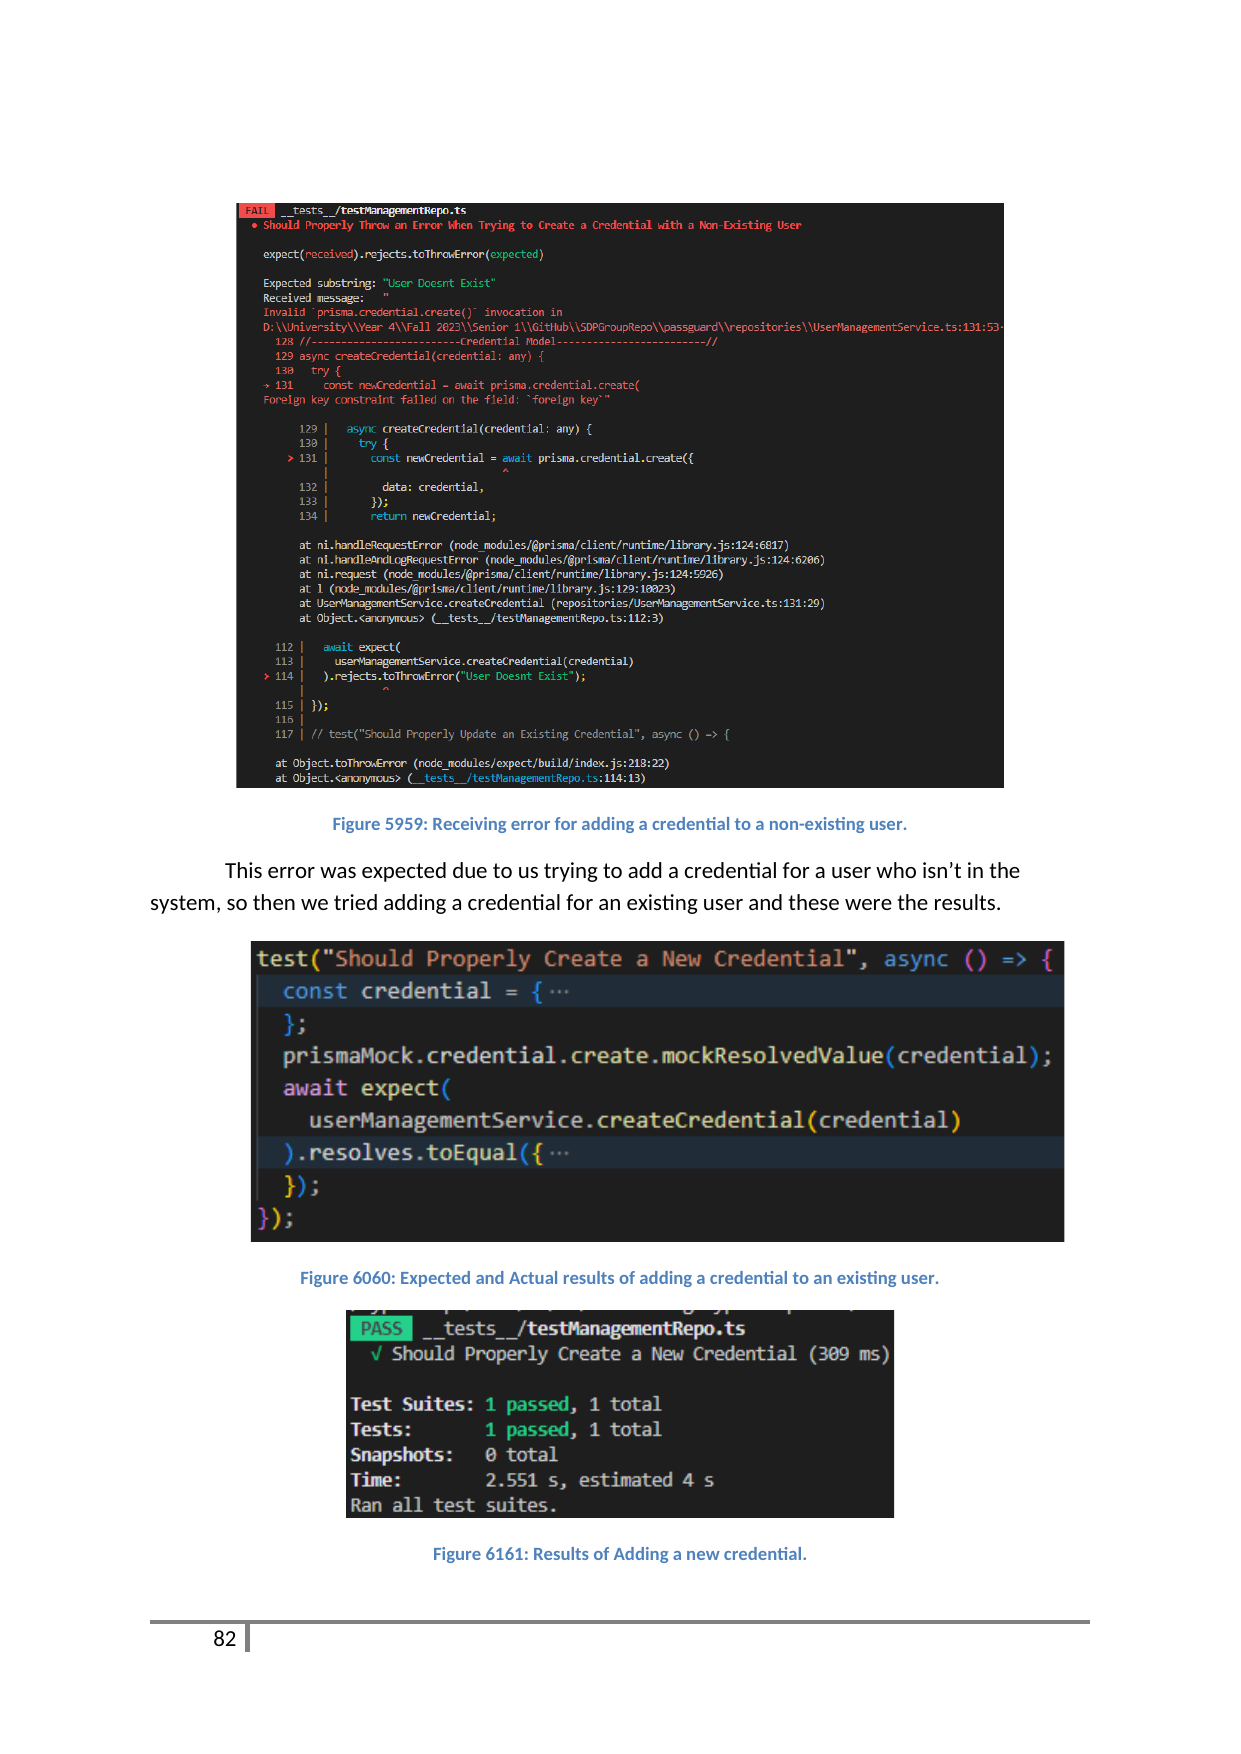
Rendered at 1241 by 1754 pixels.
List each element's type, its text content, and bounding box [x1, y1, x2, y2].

text Figure 61: Results of Adding a new credential. [150, 1542, 1090, 1565]
text Figure 60: Expected and Actual results of adding a credential to an existing user. [150, 1266, 1090, 1289]
picture [346, 1310, 895, 1518]
text This error was expected due to us trying to add a credential for a user who isn’t in the system, so then we tried adding a credential for an existing user and these were the results. [150, 856, 1090, 916]
picture [236, 203, 1004, 788]
picture [250, 941, 1065, 1242]
text Figure 59: Receiving error for adding a credential to a non-existing user. [150, 812, 1090, 835]
